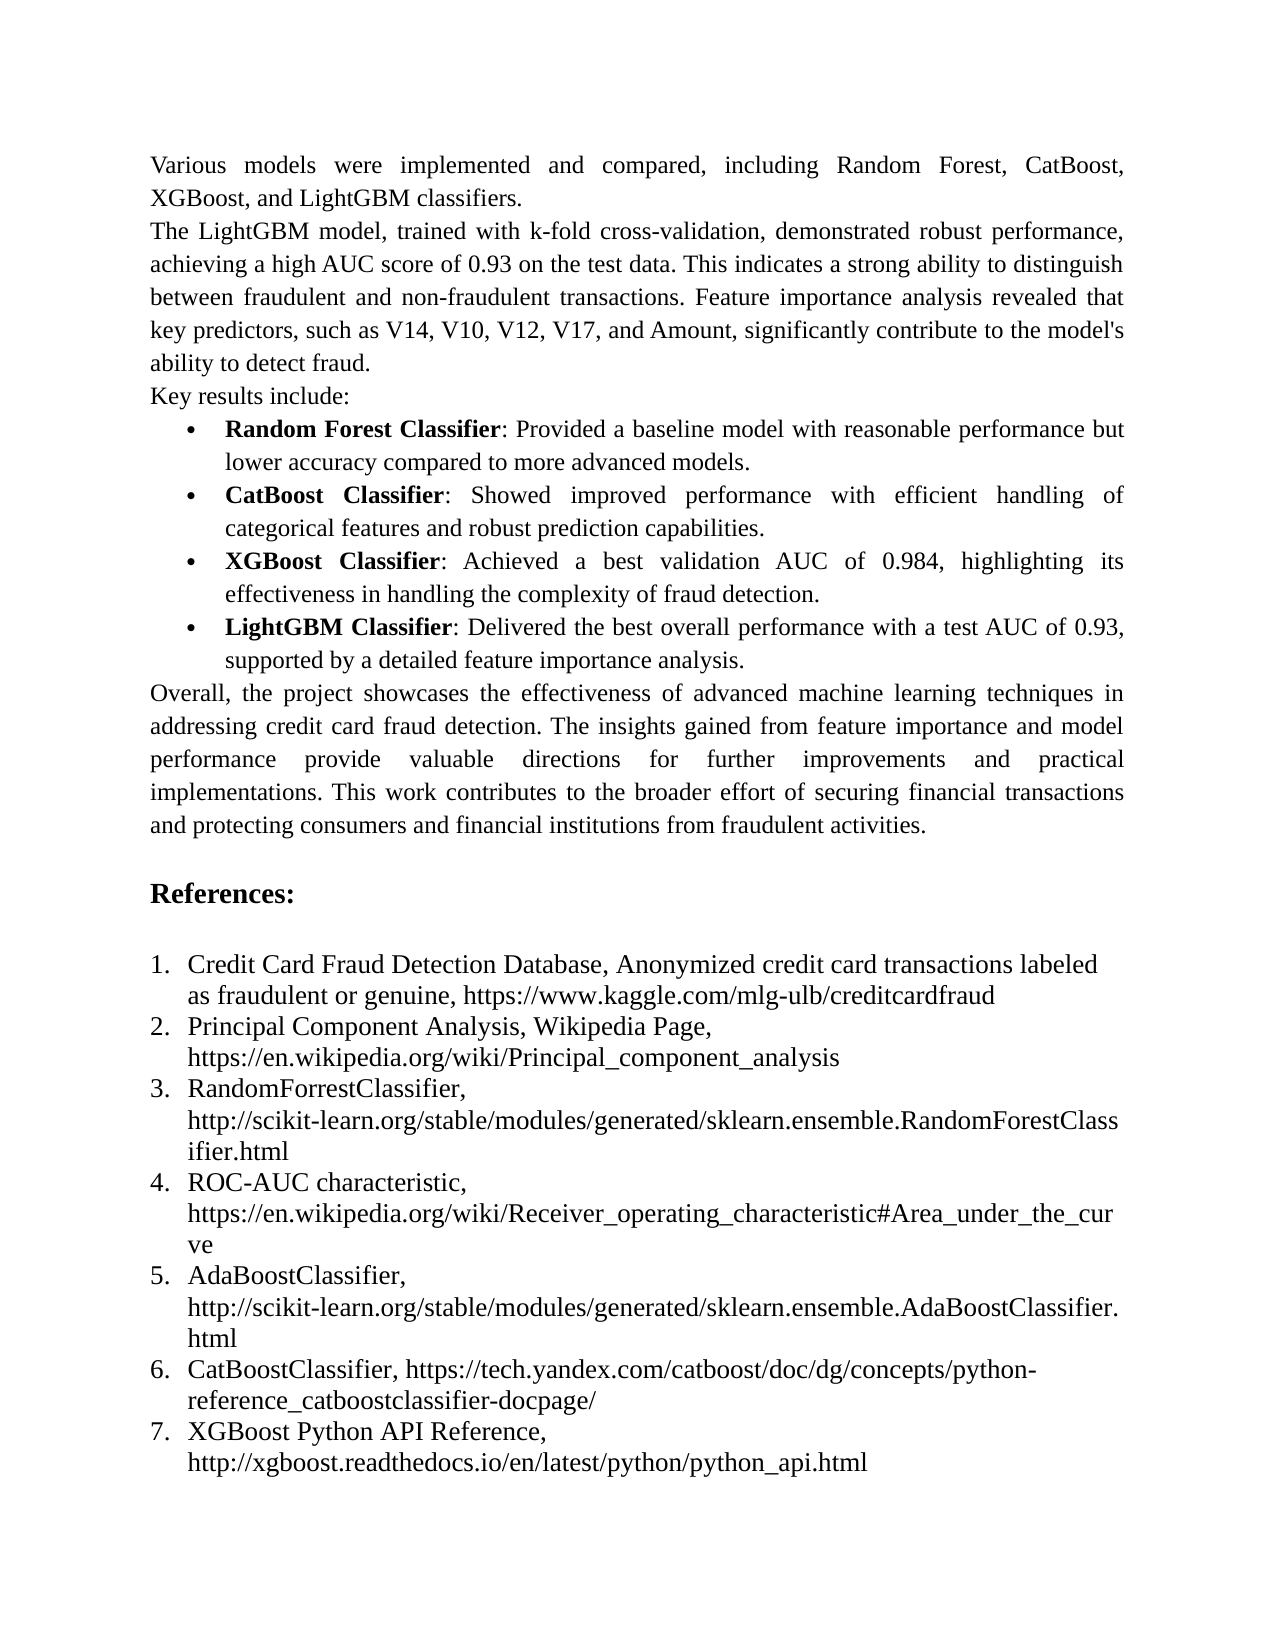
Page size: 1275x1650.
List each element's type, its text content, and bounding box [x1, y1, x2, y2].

list ROC-AUC characteristic, https://en.wikipedia.org/wiki/Receiver_operating_characteristic#Area_under_the_curve [150, 1166, 1125, 1259]
list XGBoost Python API Reference, http://xgboost.readthedocs.io/en/latest/python/python_api.html [150, 1415, 1125, 1477]
list CatBoostClassifier, https://tech.yandex.com/catboost/doc/dg/concepts/python-reference_catboostclassifier-docpage/ [150, 1353, 1125, 1415]
list LightGBM Classifier: Delivered the best overall performance with a test AUC of 0.93, supported by a detailed feature importance analysis. [187, 612, 1125, 674]
text Overall, the project showcases the effectiveness of advanced machine learning techniques in addressing credit card fraud detection. The insights gained from feature importance and model performance provide valuable directions for further improvements and practical implementations. This work contributes to the broader effort of securing financial transactions and protecting consumers and financial institutions from fraudulent activities. [150, 678, 1125, 839]
list AdaBoostClassifier, http://scikit-learn.org/stable/modules/generated/sklearn.ensemble.AdaBoostClassifier.html [150, 1259, 1125, 1353]
text References: [150, 876, 1125, 910]
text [150, 150, 1125, 212]
list XGBoost Classifier: Achieved a best validation AUC of 0.984, highlighting its effectiveness in handling the complexity of fraud detection. [187, 546, 1125, 608]
list CatBoost Classifier: Showed improved performance with efficient handling of categorical features and robust prediction capabilities. [187, 480, 1125, 542]
list Random Forest Classifier: Provided a baseline model with reasonable performance but lower accuracy compared to more advanced models. [187, 414, 1125, 476]
text The LightGBM model, trained with k-fold cross-validation, demonstrated robust performance, achieving a high AUC score of 0.93 on the test data. This indicates a strong ability to distinguish between fraudulent and non-fraudulent transactions. Feature importance analysis revealed that key predictors, such as V14, V10, V12, V17, and Amount, significantly contribute to the model's ability to detect fraud. [150, 216, 1125, 377]
list RandomForrestClassifier, http://scikit-learn.org/stable/modules/generated/sklearn.ensemble.RandomForestClassifier.html [150, 1073, 1125, 1166]
list Credit Card Fraud Detection Database, Anonymized credit card transactions labeled as fraudulent or genuine, https://www.kaggle.com/mlg-ulb/creditcardfraud [150, 948, 1125, 1010]
text Key results include: [150, 381, 1125, 410]
list Principal Component Analysis, Wikipedia Page, https://en.wikipedia.org/wiki/Principal_component_analysis [150, 1010, 1125, 1073]
